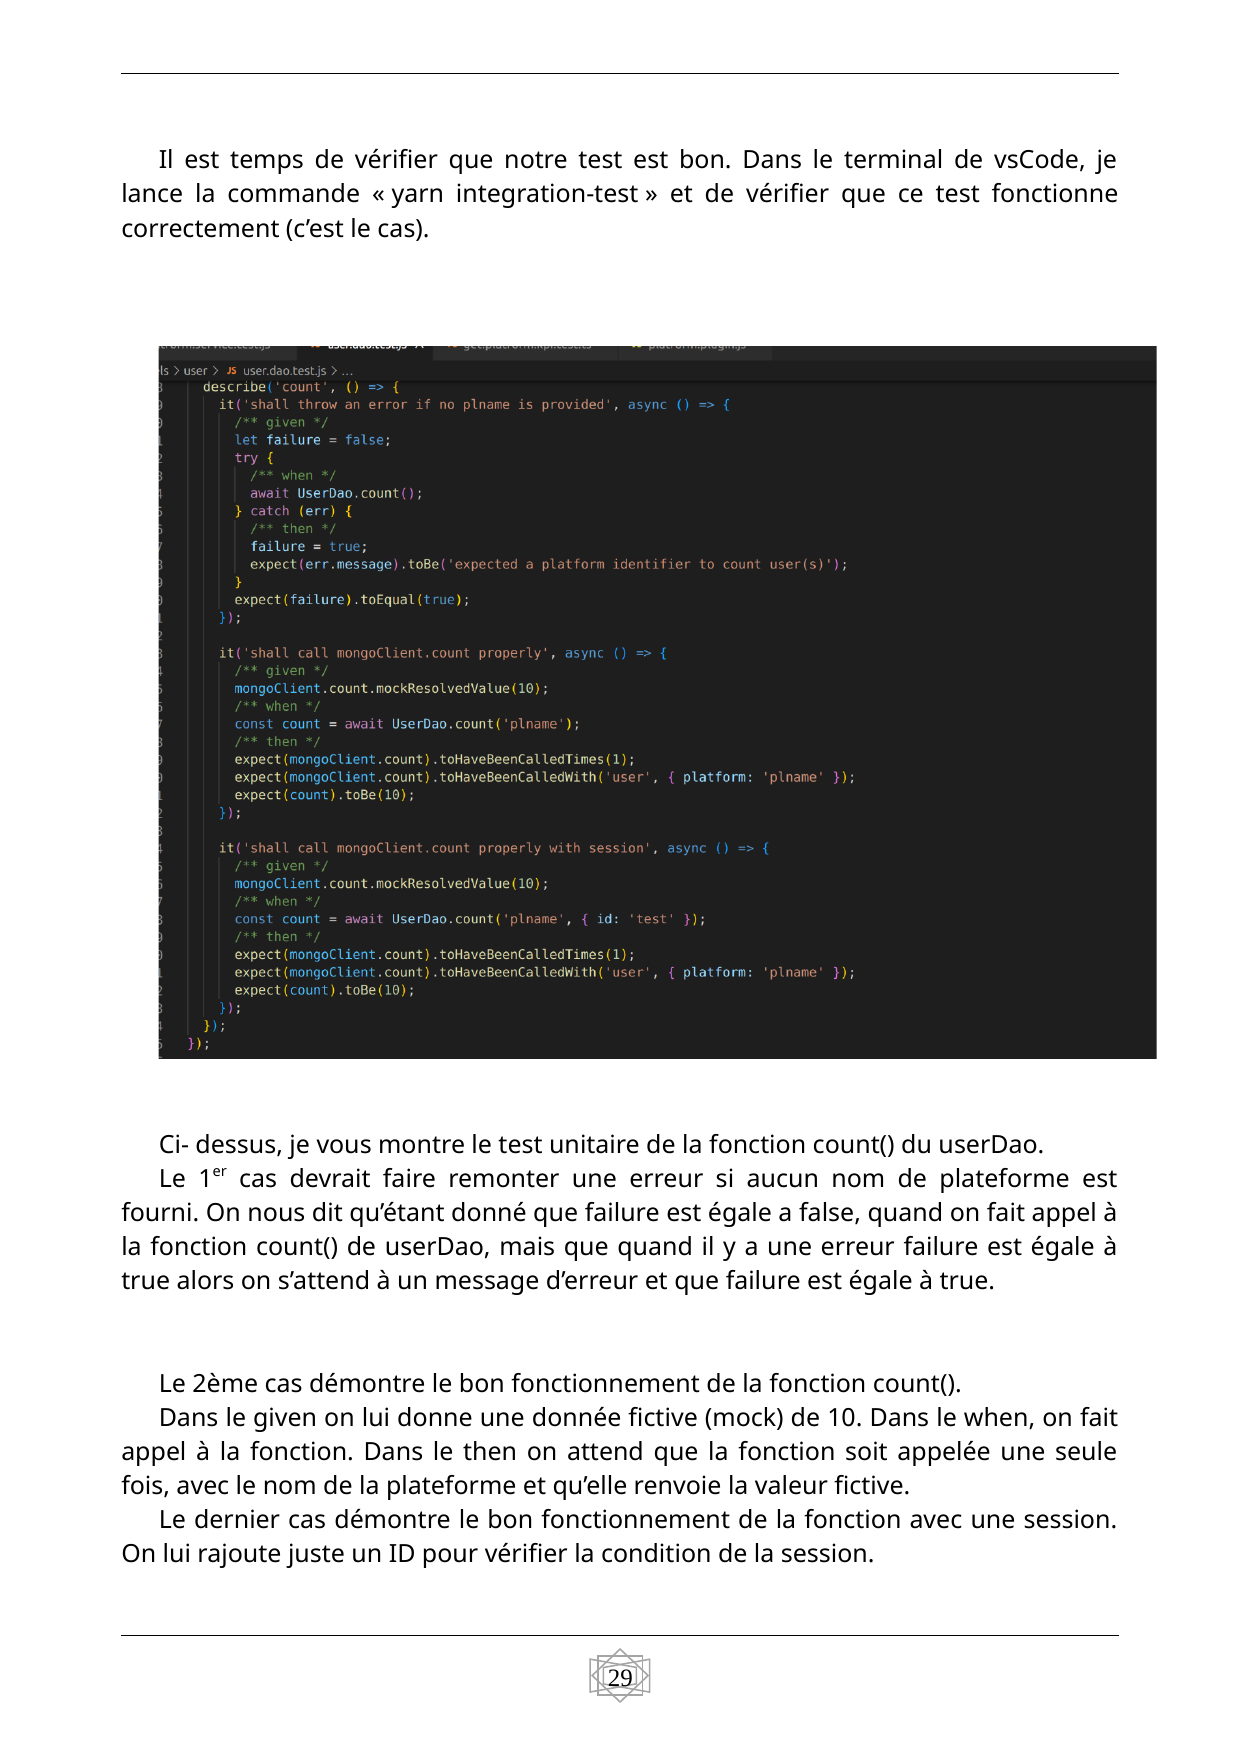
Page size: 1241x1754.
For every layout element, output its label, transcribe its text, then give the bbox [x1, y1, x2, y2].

text Il est temps de vérifier que notre test est bon. Dans le terminal de vsCode, je lance la commande « yarn integration-test » et de vérifier que ce test fonctionne correctement (c’est le cas). [121, 142, 1119, 244]
text Le dernier cas démontre le bon fonctionnement de la fonction avec une session. On lui rajoute juste un ID pour vérifier la condition de la session. [121, 1501, 1119, 1569]
text Dans le given on lui donne une donnée fictive (mock) de 10. Dans le when, on fait appel à la fonction. Dans le then on attend que la fonction soit appelée une seule fois, avec le nom de la plateforme et qu’elle renvoie la valeur fictive. [121, 1399, 1119, 1501]
picture [158, 346, 1157, 1059]
text Le 1er cas devrait faire remonter une erreur si aucun nom de plateforme est fourni. On nous dit qu’étant donné que failure est égale a false, quand on fait appel à la fonction count() de userDao, mais que quand il y a une erreur failure est égale à true alors on s’attend à un message d’erreur et que failure est égale à true. [121, 1161, 1119, 1297]
text Le 2ème cas démontre le bon fonctionnement de la fonction count(). [121, 1365, 1119, 1399]
text Ci- dessus, je vous montre le test unitaire de la fonction count() du userDao. [121, 1127, 1119, 1161]
